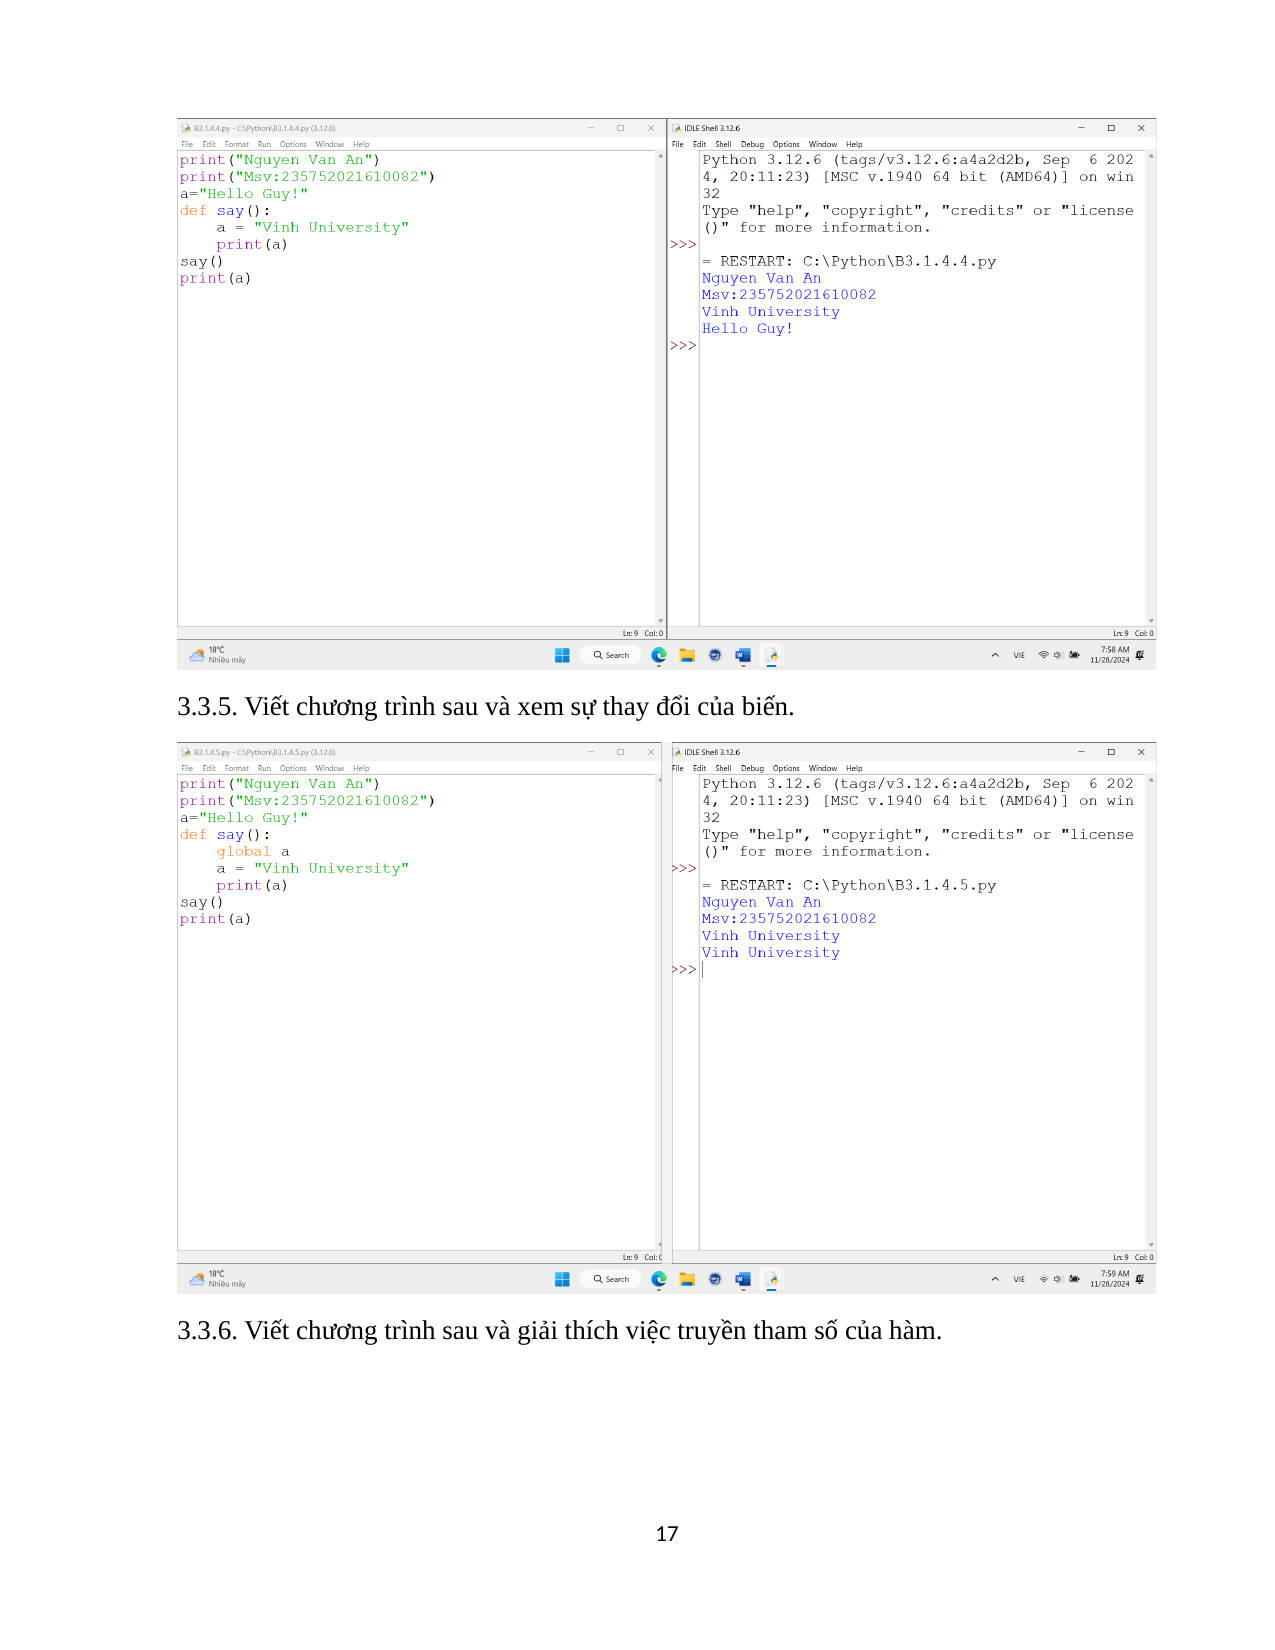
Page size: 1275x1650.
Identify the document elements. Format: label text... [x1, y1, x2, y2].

picture [177, 118, 1157, 670]
text 3.3.6. Viết chương trình sau và giải thích việc truyền tham số của hàm. [177, 1314, 1156, 1346]
text 3.3.5. Viết chương trình sau và xem sự thay đổi của biến. [177, 690, 1156, 721]
picture [177, 742, 1157, 1294]
